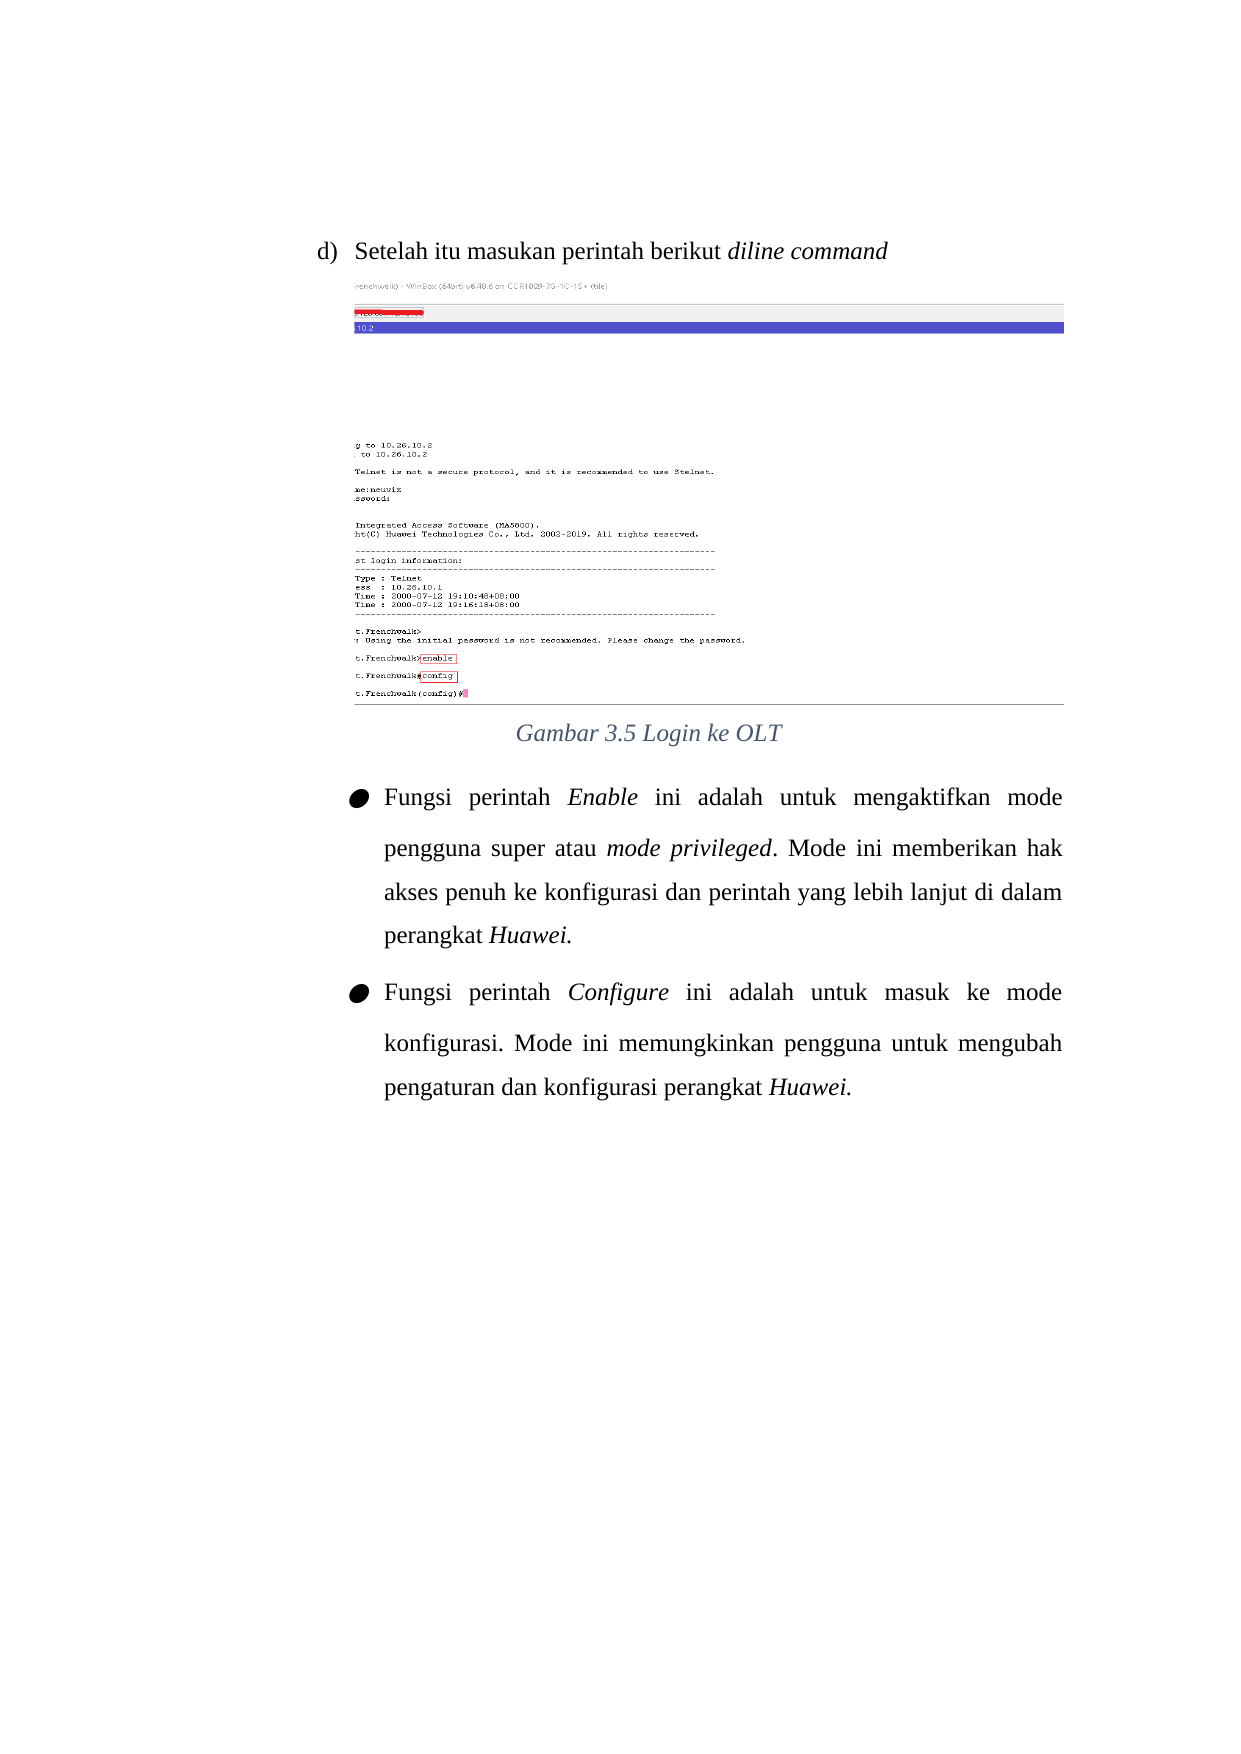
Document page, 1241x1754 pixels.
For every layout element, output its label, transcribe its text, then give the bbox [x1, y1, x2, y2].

list Fungsi perintah Enable ini adalah untuk mengaktifkan mode pengguna super atau mode privileged. Mode ini memberikan hak akses penuh ke konfigurasi dan perintah yang lebih lanjut di dalam perangkat Huawei. [346, 768, 1063, 948]
picture [354, 279, 1064, 705]
list Fungsi perintah Configure ini adalah untuk masuk ke mode konfigurasi. Mode ini memungkinkan pengguna untuk mengubah pengaturan dan konfigurasi perangkat Huawei. [346, 963, 1063, 1100]
list Setelah itu masukan perintah berikut diline command [317, 236, 1063, 265]
